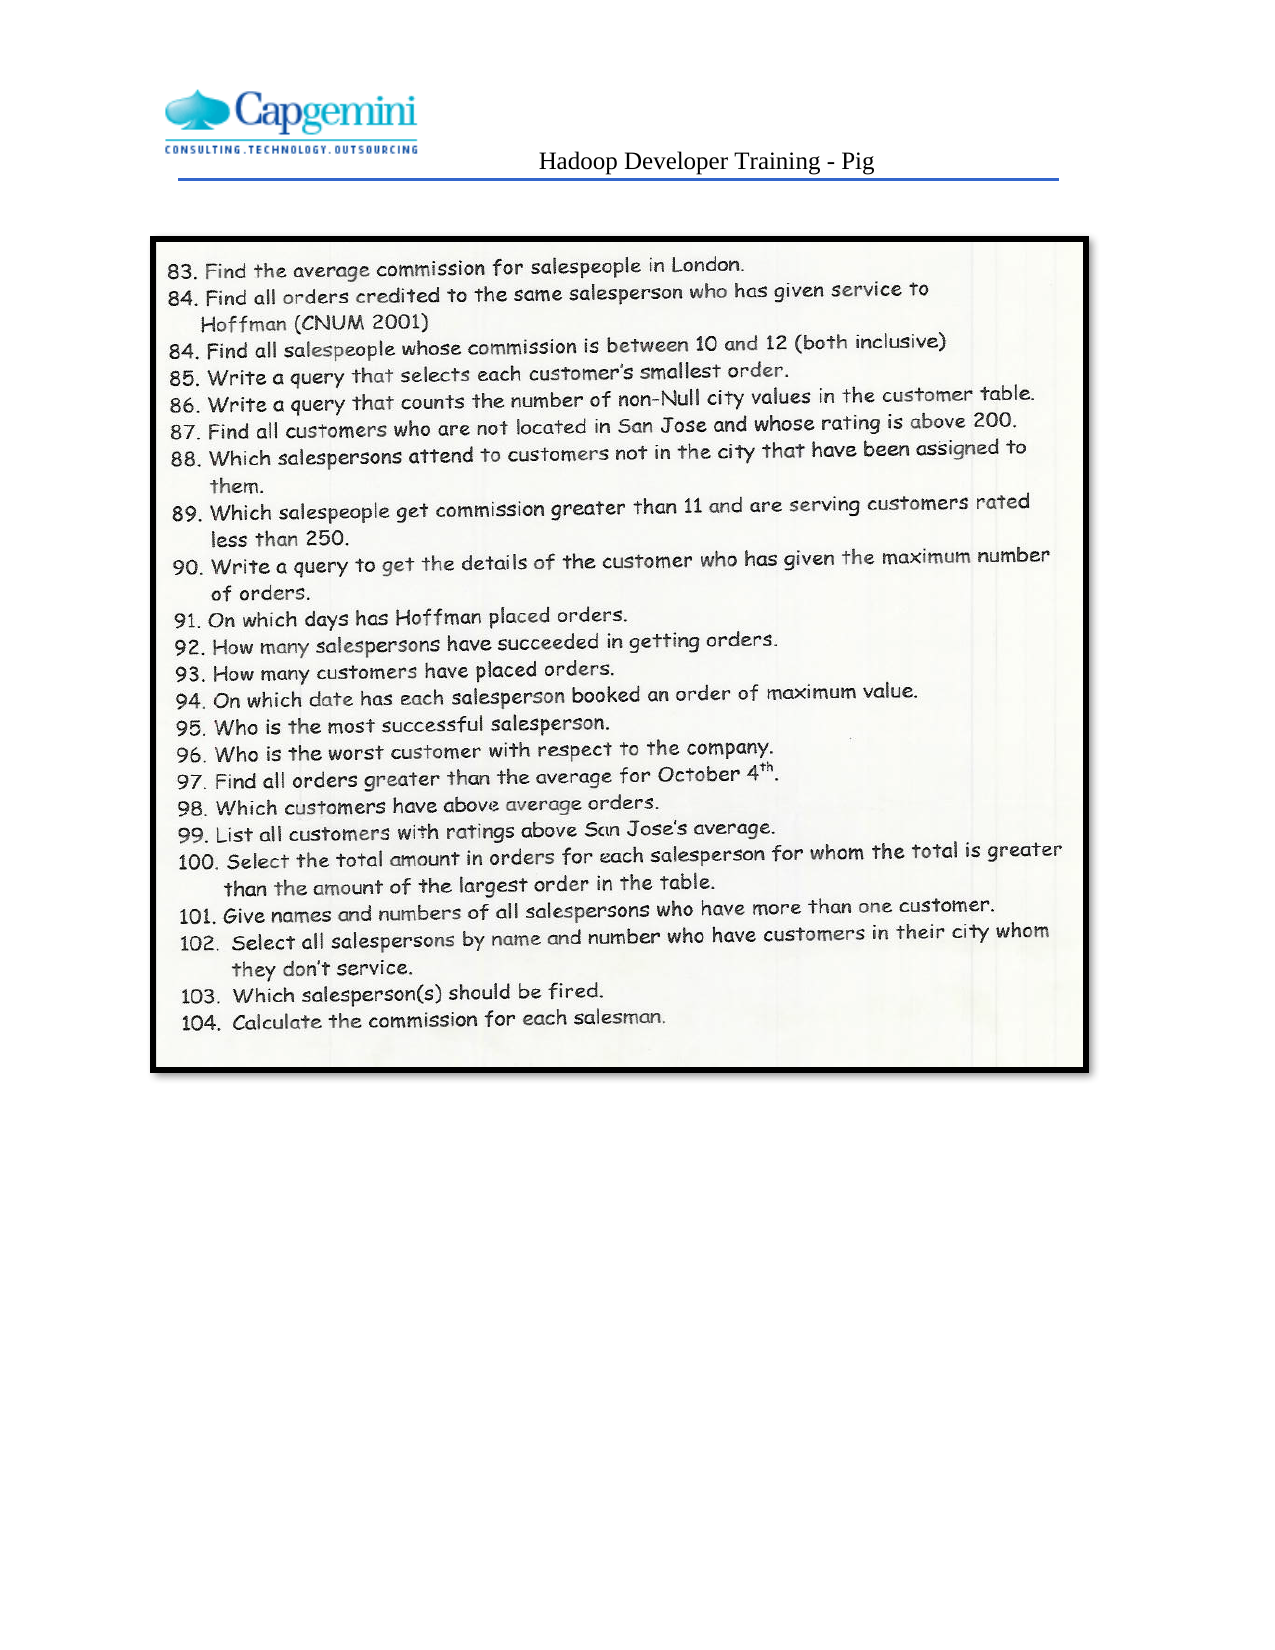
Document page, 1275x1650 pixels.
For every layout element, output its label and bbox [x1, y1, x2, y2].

picture [150, 75, 433, 170]
